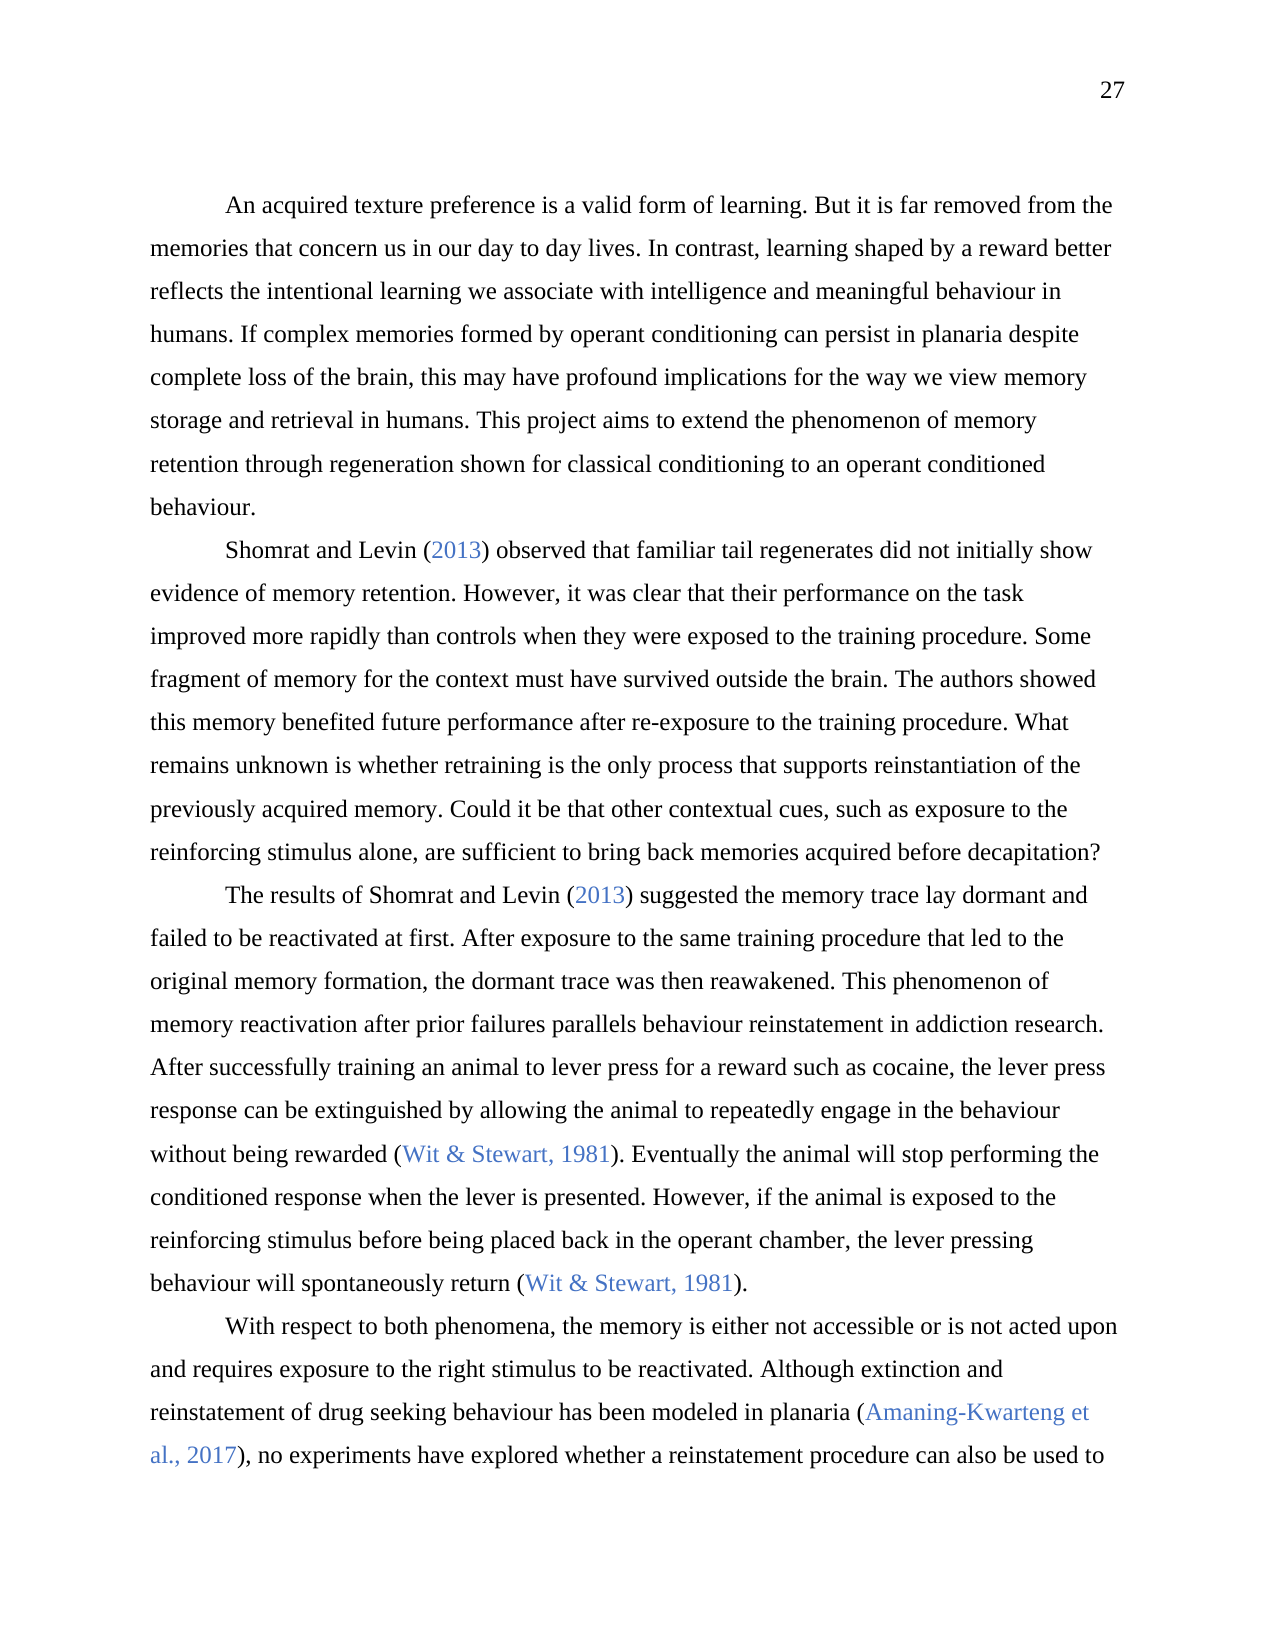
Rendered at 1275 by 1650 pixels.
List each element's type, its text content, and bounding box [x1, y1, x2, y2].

text The results of Shomrat and Levin (2013) suggested the memory trace lay dormant and failed to be reactivated at first. After exposure to the same training procedure that led to the original memory formation, the dormant trace was then reawakened. This phenomenon of memory reactivation after prior failures parallels behaviour reinstatement in addiction research. After successfully training an animal to lever press for a reward such as cocaine, the lever press response can be extinguished by allowing the animal to repeatedly engage in the behaviour without being rewarded (Wit & Stewart, 1981). Eventually the animal will stop performing the conditioned response when the lever is presented. However, if the animal is exposed to the reinforcing stimulus before being placed back in the operant chamber, the lever pressing behaviour will spontaneously return (Wit & Stewart, 1981). [150, 880, 1125, 1297]
text Shomrat and Levin (2013) observed that familiar tail regenerates did not initially show evidence of memory retention. However, it was clear that their performance on the task improved more rapidly than controls when they were exposed to the training procedure. Some fragment of memory for the context must have survived outside the brain. The authors showed this memory benefited future performance after re-exposure to the training procedure. What remains unknown is whether retraining is the only process that supports reinstantiation of the previously acquired memory. Could it be that other contextual cues, such as exposure to the reinforcing stimulus alone, are sufficient to bring back memories acquired before decapitation? [150, 535, 1125, 866]
text An acquired texture preference is a valid form of learning. But it is far removed from the memories that concern us in our day to day lives. In contrast, learning shaped by a reward better reflects the intentional learning we associate with intelligence and meaningful behaviour in humans. If complex memories formed by operant conditioning can persist in planaria despite complete loss of the brain, this may have profound implications for the way we view memory storage and retrieval in humans. This project aims to extend the phenomenon of memory retention through regeneration shown for classical conditioning to an operant conditioned behaviour. [150, 190, 1125, 521]
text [150, 1311, 1125, 1469]
